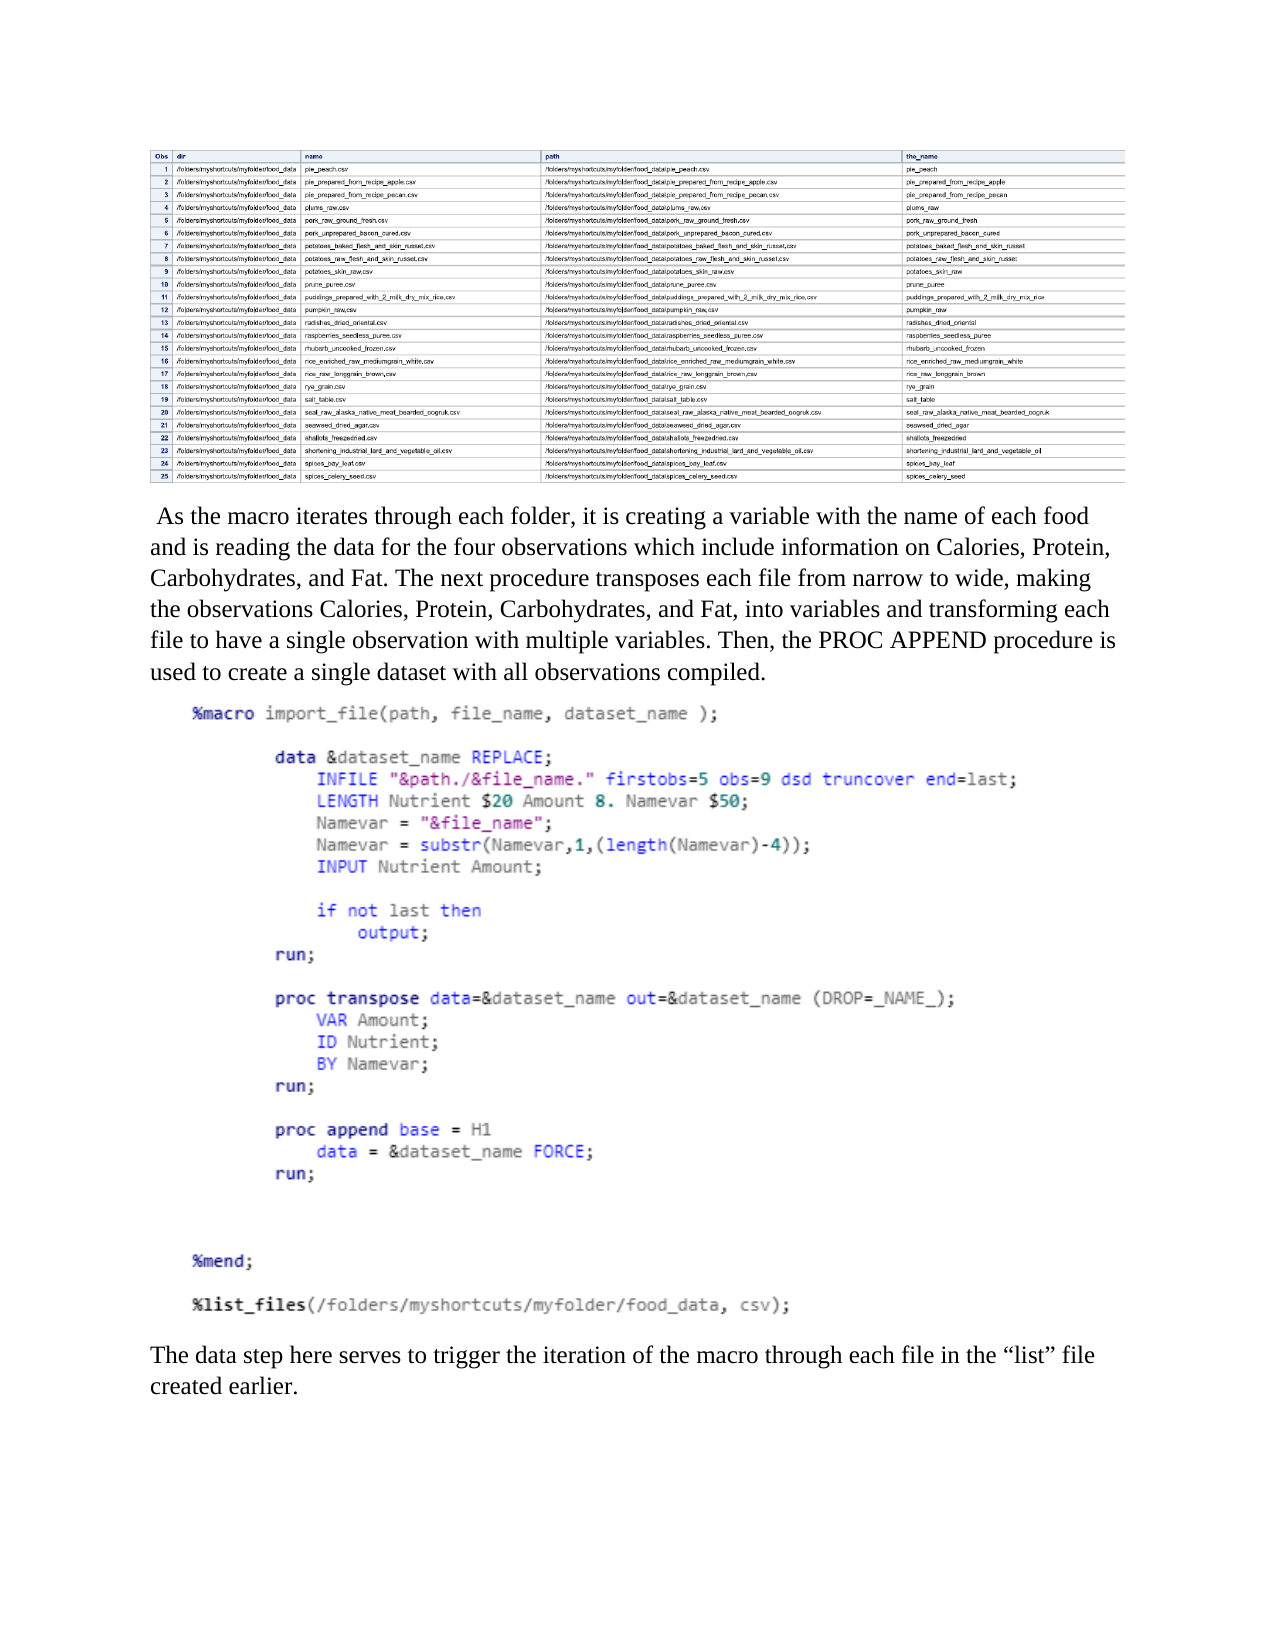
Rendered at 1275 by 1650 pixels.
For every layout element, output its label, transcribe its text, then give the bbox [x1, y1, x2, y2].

text The data step here serves to trigger the iteration of the macro through each file in the “list” file created earlier. [150, 1340, 1125, 1400]
picture [150, 150, 1125, 483]
text As the macro iterates through each folder, it is creating a variable with the name of each food and is reading the data for the four observations which include information on Calories, Protein, Carbohydrates, and Fat. The next procedure transposes each file from narrow to wide, making the observations Calories, Protein, Carbohydrates, and Fat, into variables and transforming each file to have a single observation with multiple variables. Then, the PROC APPEND procedure is used to create a single dataset with all observations compiled. [150, 501, 1125, 685]
picture [190, 704, 1085, 1322]
